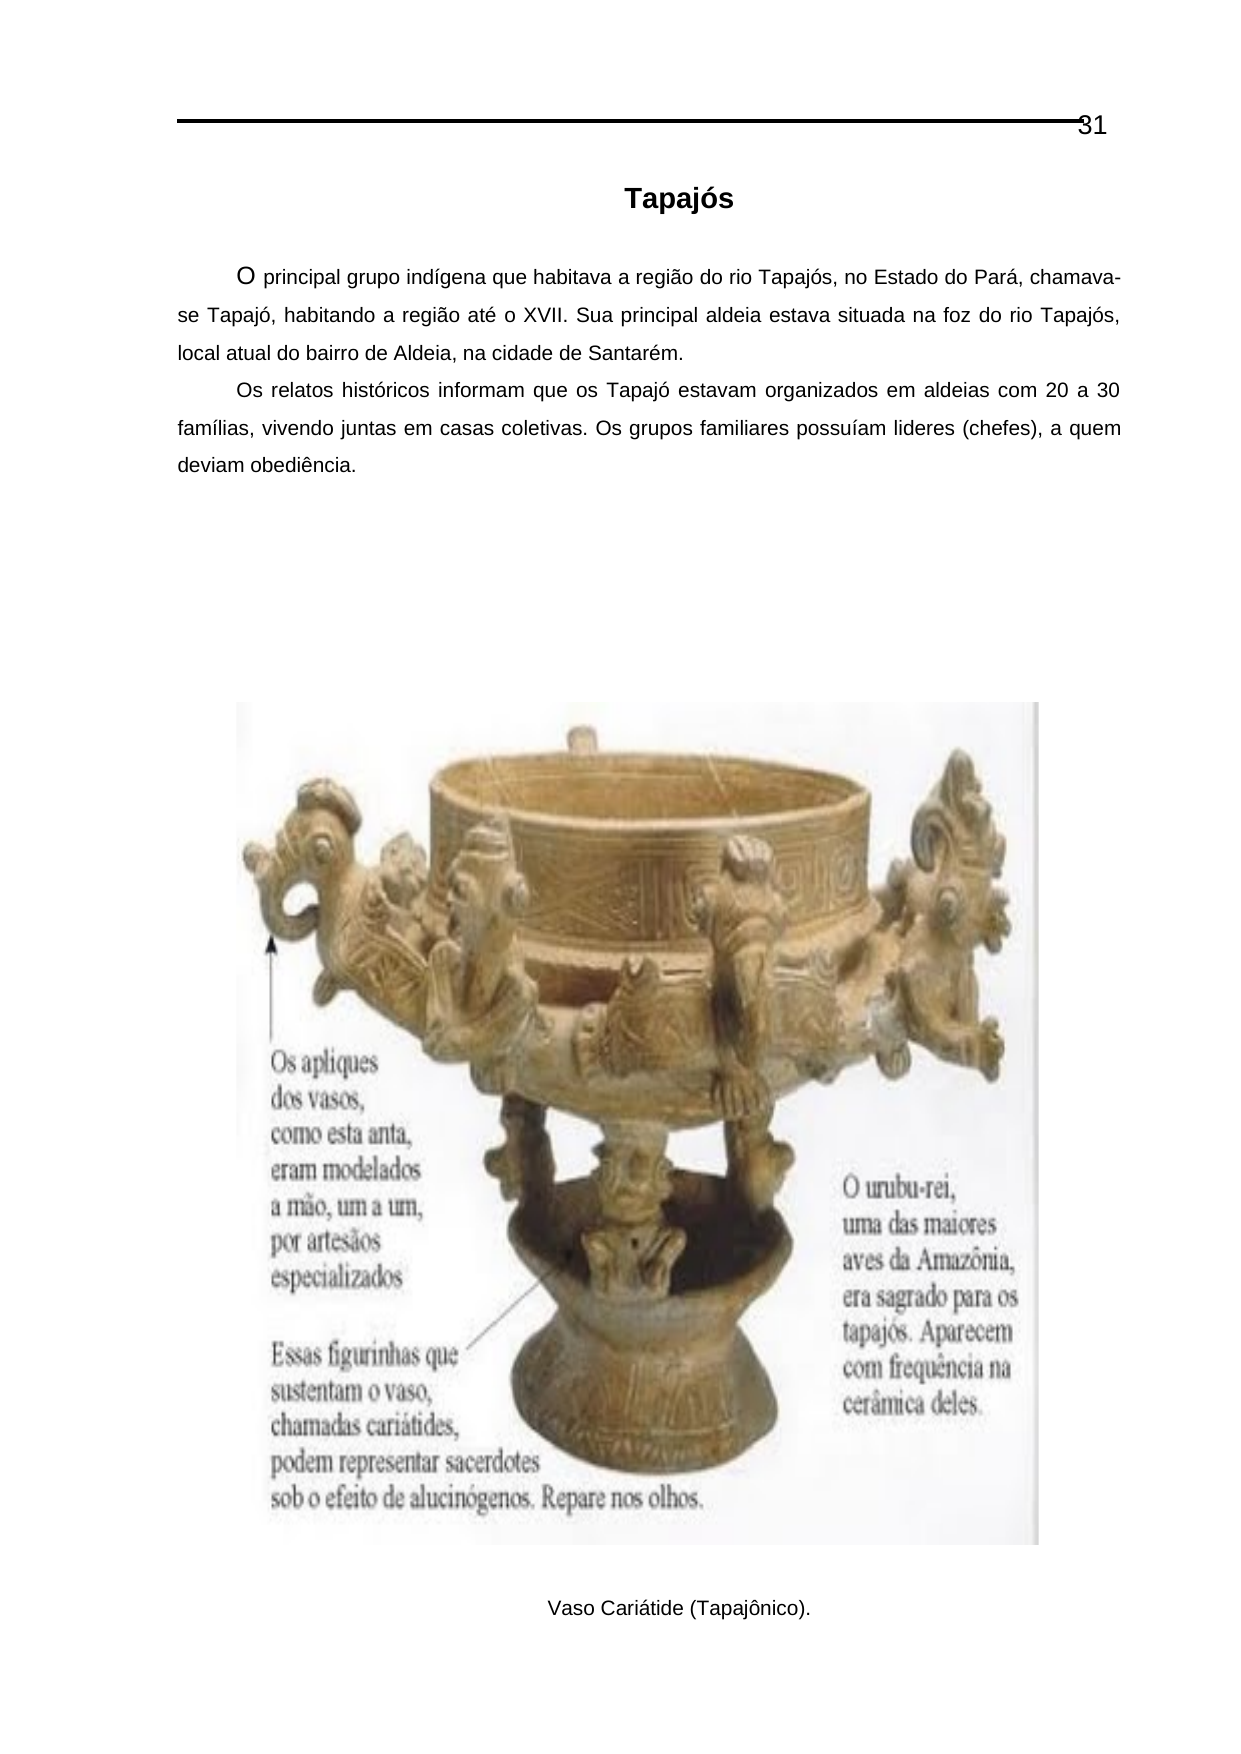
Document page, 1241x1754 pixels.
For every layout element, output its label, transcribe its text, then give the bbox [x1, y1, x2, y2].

text Os relatos históricos informam que os Tapajó estavam organizados em aldeias com 20 a 30 famílias, vivendo juntas em casas coletivas. Os grupos familiares possuíam lideres (chefes), a quem deviam obediência. [177, 365, 1122, 477]
text Tapajós [177, 177, 1122, 215]
text Vaso Cariátide (Tapajônico). [177, 1582, 1122, 1619]
picture [236, 702, 1039, 1545]
text O principal grupo indígena que habitava a região do rio Tapajós, no Estado do Pará, chamava-se Tapajó, habitando a região até o XVII. Sua principal aldeia estava situada na foz do rio Tapajós, local atual do bairro de Aldeia, na cidade de Santarém. [177, 252, 1122, 365]
